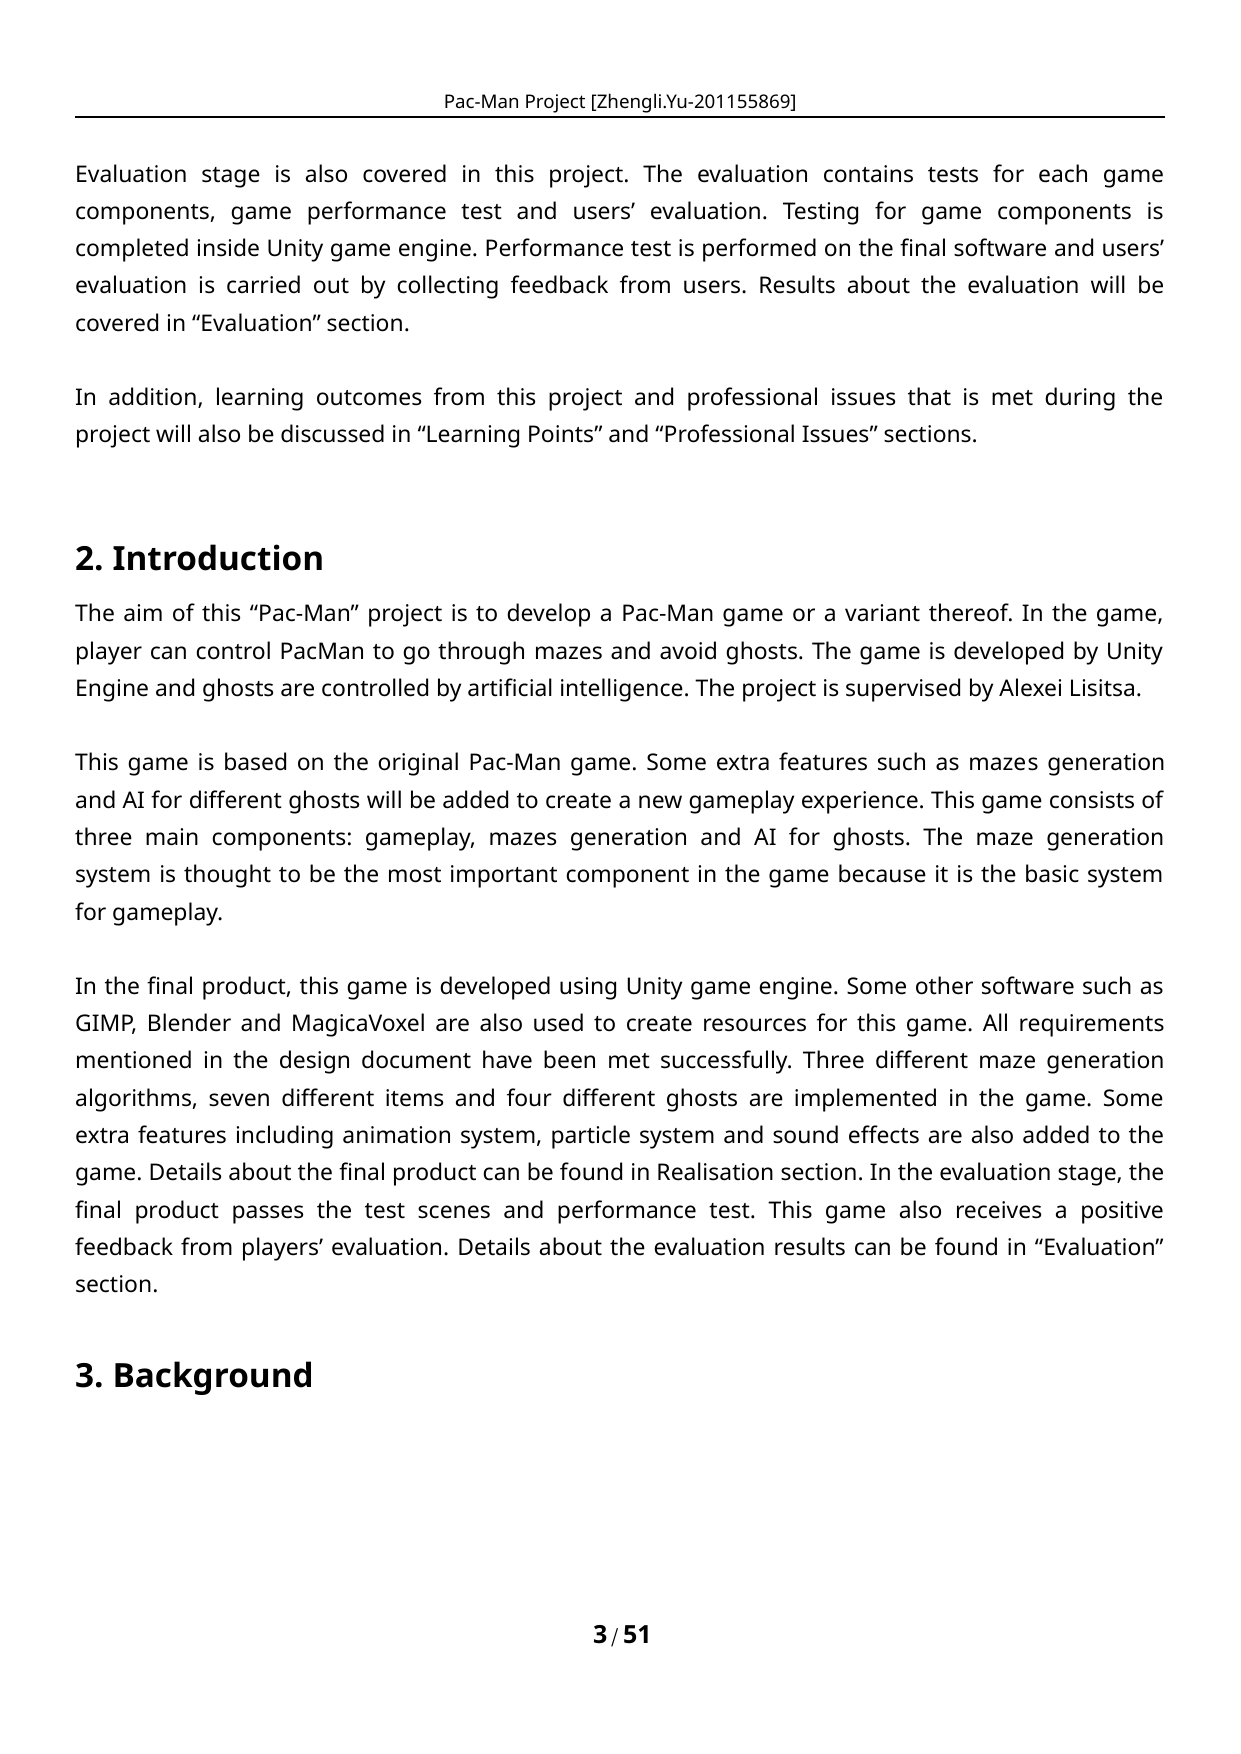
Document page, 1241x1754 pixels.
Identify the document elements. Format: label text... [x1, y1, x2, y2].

list Introduction [75, 525, 1165, 590]
text This game is based on the original Pac-Man game. Some extra features such as mazes generation and AI for different ghosts will be added to create a new gameplay experience. This game consists of three main components: gameplay, mazes generation and AI for ghosts. The maze generation system is thought to be the most important component in the game because it is the basic system for gameplay. [75, 746, 1165, 927]
text In addition, learning outcomes from this project and professional issues that is met during the project will also be discussed in “Learning Points” and “Professional Issues” sections. [75, 380, 1165, 450]
text The aim of this “Pac-Man” project is to develop a Pac-Man game or a variant thereof. In the game, player can control PacMan to go through mazes and avoid ghosts. The game is developed by Unity Engine and ghosts are controlled by artificial intelligence. The project is supervised by Alexei Lisitsa. [75, 597, 1165, 704]
text Evaluation stage is also covered in this project. The evaluation contains tests for each game components, game performance test and users’ evaluation. Testing for game components is completed inside Unity game engine. Performance test is performed on the final software and users’ evaluation is carried out by collecting feedback from users. Results about the evaluation will be covered in “Evaluation” section. [75, 157, 1165, 338]
list Background [75, 1342, 1165, 1407]
text In the final product, this game is developed using Unity game engine. Some other software such as GIMP, Blender and MagicaVoxel are also used to create resources for this game. All requirements mentioned in the design document have been met successfully. Three different maze generation algorithms, seven different items and four different ghosts are implemented in the game. Some extra features including animation system, particle system and sound effects are also added to the game. Details about the final product can be found in Realisation section. In the evaluation stage, the final product passes the test scenes and performance test. This game also receives a positive feedback from players’ evaluation. Details about the evaluation results can be found in “Evaluation” section. [75, 969, 1165, 1300]
